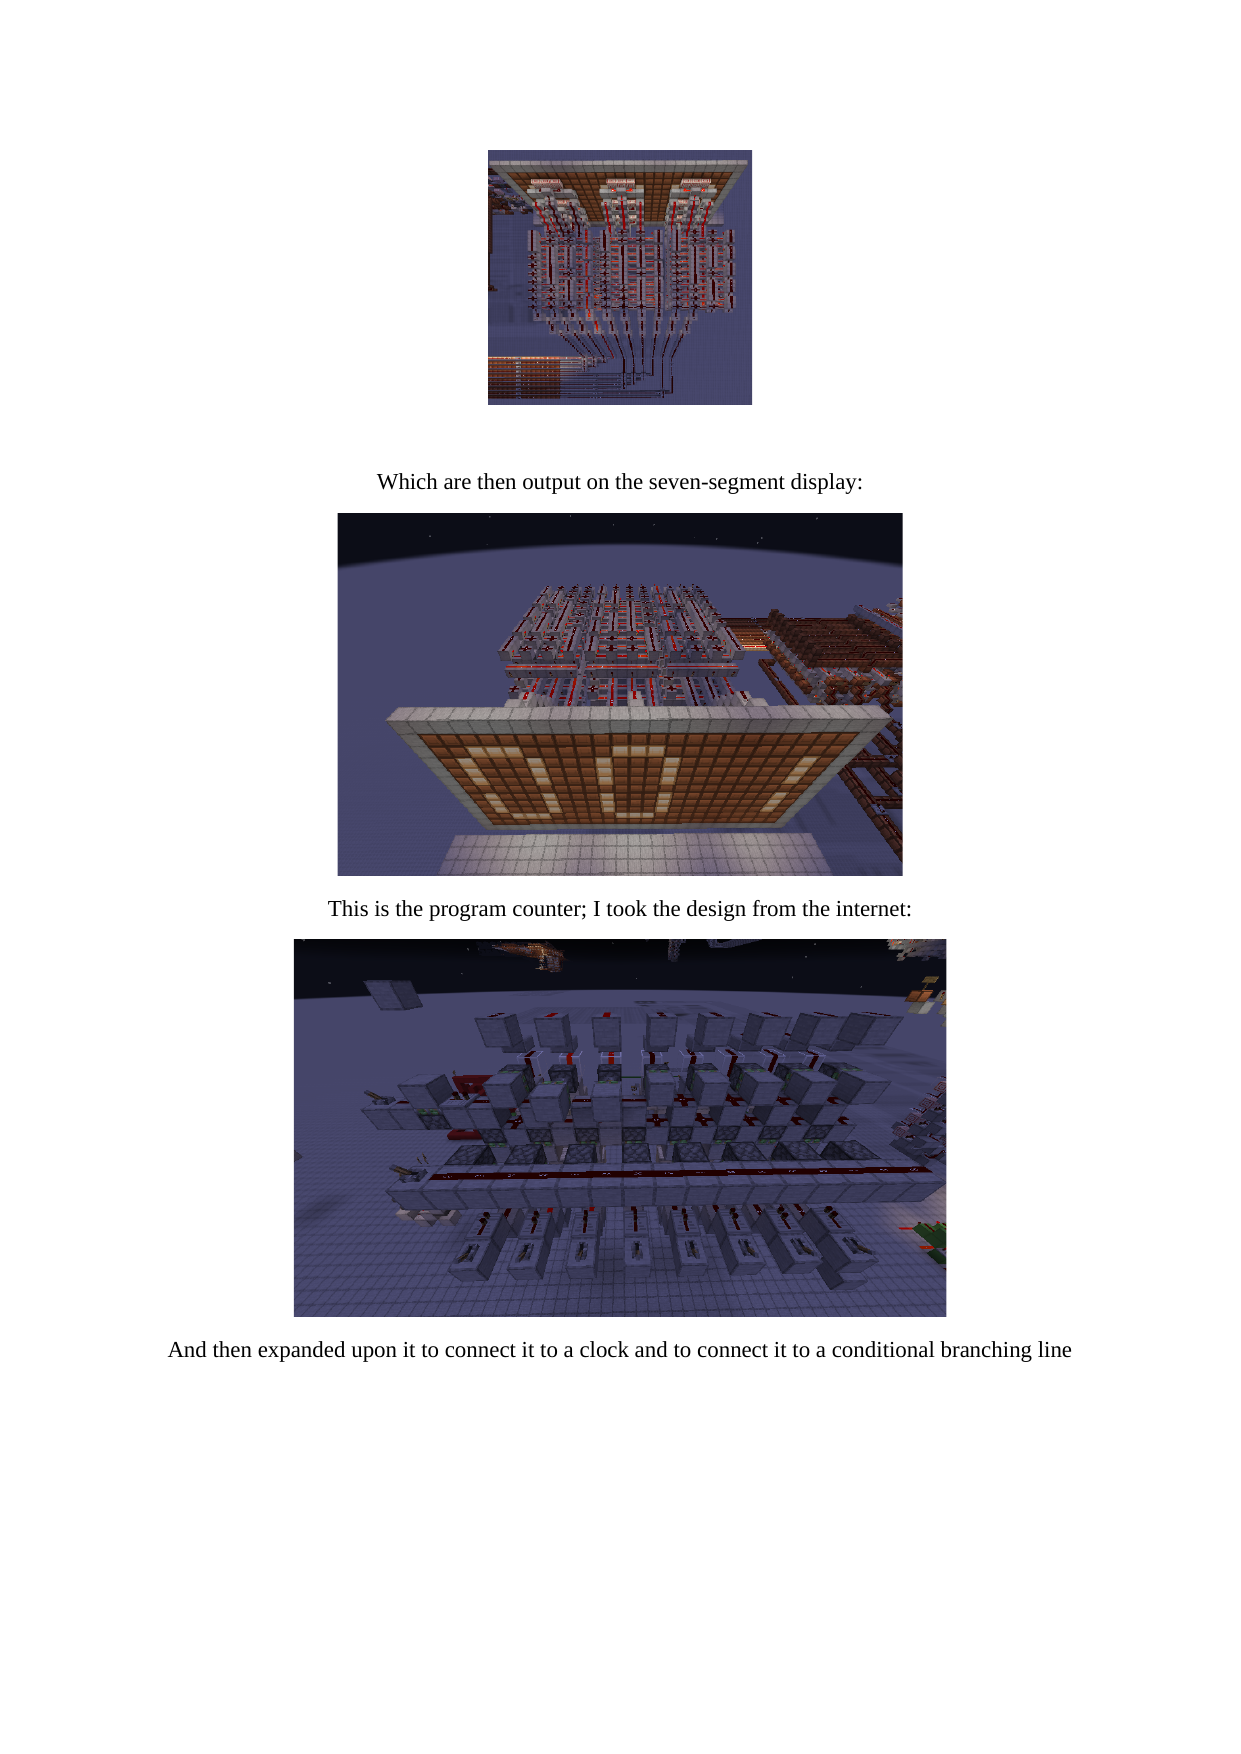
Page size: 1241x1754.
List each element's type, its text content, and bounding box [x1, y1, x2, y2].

text And then expanded upon it to connect it to a clock and to connect it to a conditional branching line [150, 1336, 1090, 1362]
picture [337, 513, 903, 876]
picture [488, 150, 753, 405]
text This is the program counter; I took the design from the internet: [150, 894, 1090, 921]
picture [293, 939, 947, 1317]
text Which are then output on the seven-segment display: [150, 468, 1090, 495]
